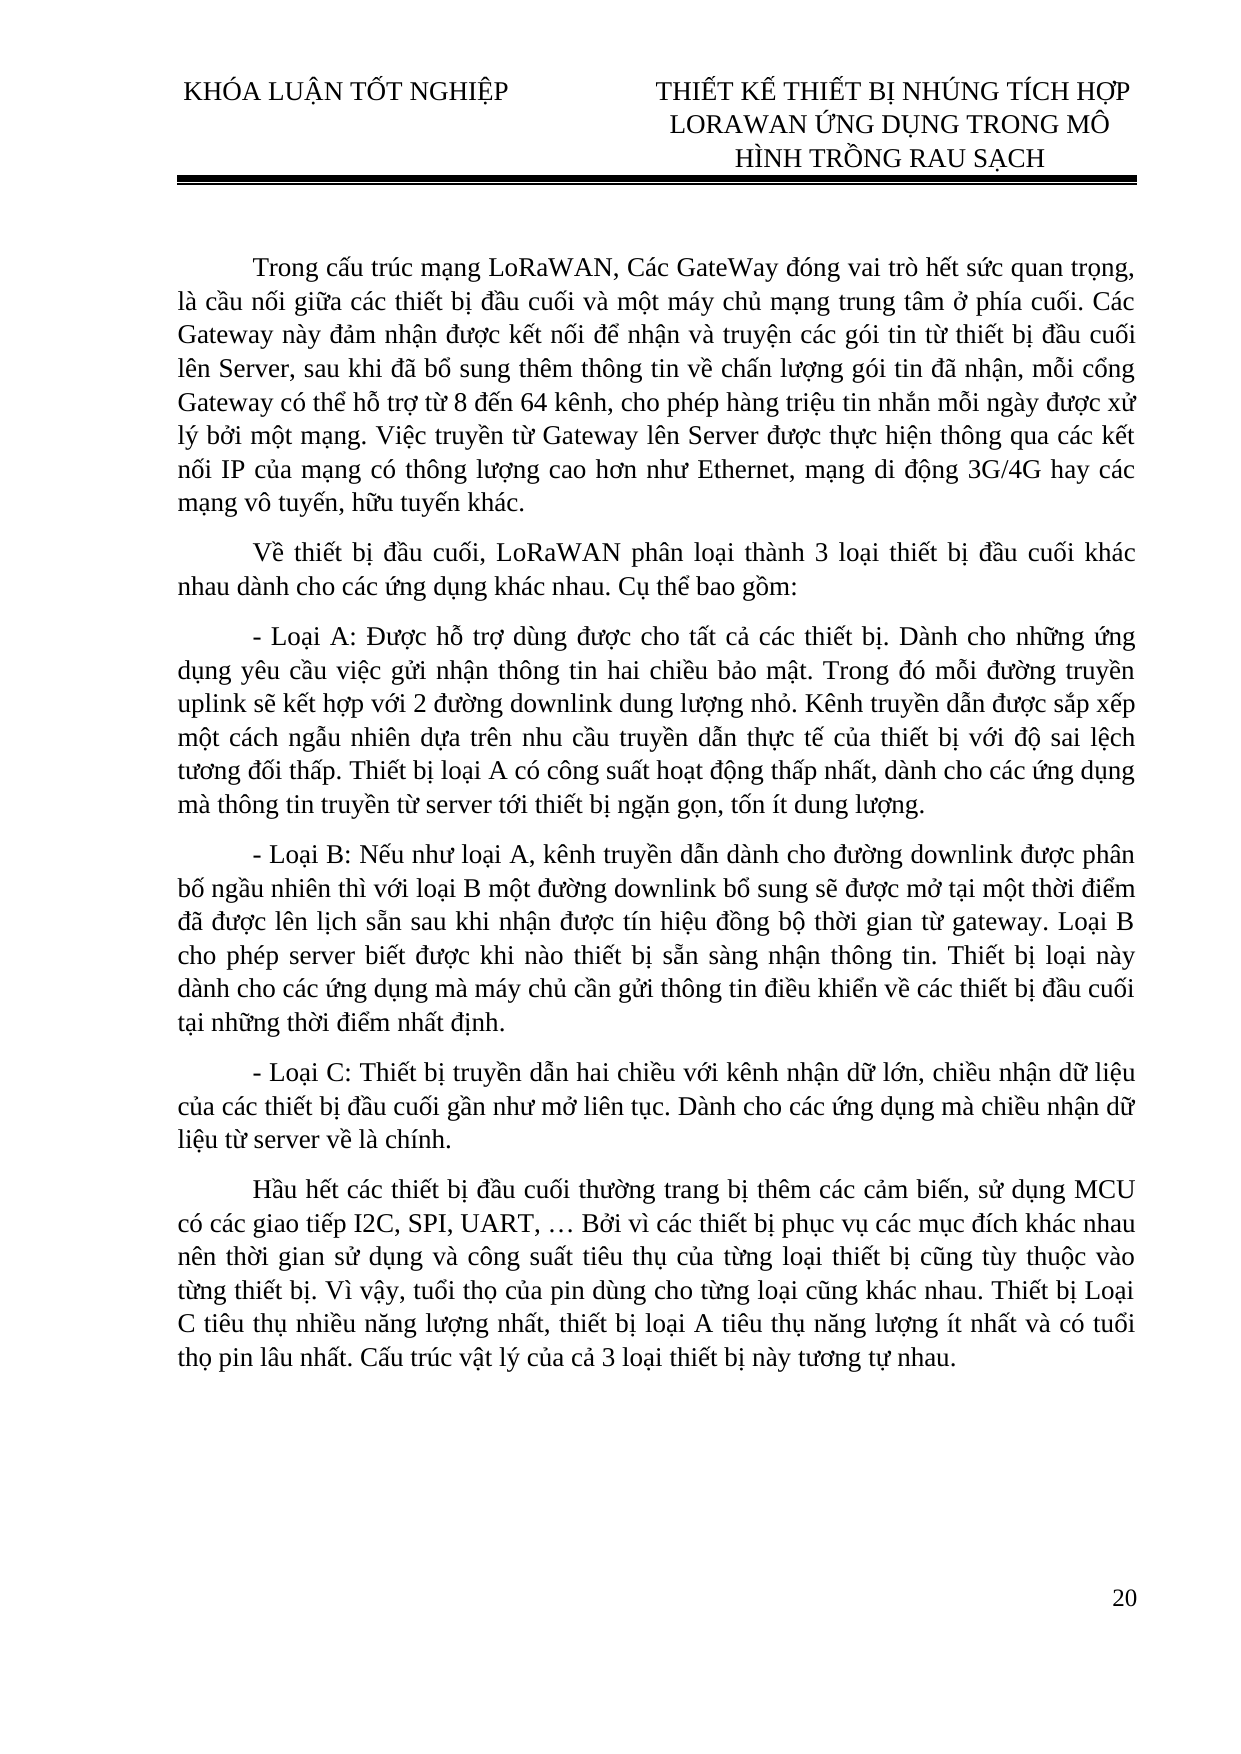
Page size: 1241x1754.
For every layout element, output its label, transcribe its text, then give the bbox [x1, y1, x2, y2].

text - Loại A: Được hỗ trợ dùng được cho tất cả các thiết bị. Dành cho những ứng dụng yêu cầu việc gửi nhận thông tin hai chiều bảo mật. Trong đó mỗi đường truyền uplink sẽ kết hợp với 2 đường downlink dung lượng nhỏ. Kênh truyền dẫn được sắp xếp một cách ngẫu nhiên dựa trên nhu cầu truyền dẫn thực tế của thiết bị với độ sai lệch tương đối thấp. Thiết bị loại A có công suất hoạt động thấp nhất, dành cho các ứng dụng mà thông tin truyền từ server tới thiết bị ngặn gọn, tốn ít dung lượng. [177, 620, 1137, 819]
text Về thiết bị đầu cuối, LoRaWAN phân loại thành 3 loại thiết bị đầu cuối khác nhau dành cho các ứng dụng khác nhau. Cụ thể bao gồm: [177, 536, 1137, 601]
text Hầu hết các thiết bị đầu cuối thường trang bị thêm các cảm biến, sử dụng MCU có các giao tiếp I2C, SPI, UART, … Bởi vì các thiết bị phục vụ các mục đích khác nhau nên thời gian sử dụng và công suất tiêu thụ của từng loại thiết bị cũng tùy thuộc vào từng thiết bị. Vì vậy, tuổi thọ của pin dùng cho từng loại cũng khác nhau. Thiết bị Loại C tiêu thụ nhiều năng lượng nhất, thiết bị loại A tiêu thụ năng lượng ít nhất và có tuổi thọ pin lâu nhất. Cấu trúc vật lý của cả 3 loại thiết bị này tương tự nhau. [177, 1173, 1137, 1372]
text - Loại B: Nếu như loại A, kênh truyền dẫn dành cho đường downlink được phân bố ngầu nhiên thì với loại B một đường downlink bổ sung sẽ được mở tại một thời điểm đã được lên lịch sẵn sau khi nhận được tín hiệu đồng bộ thời gian từ gateway. Loại B cho phép server biết được khi nào thiết bị sẵn sàng nhận thông tin. Thiết bị loại này dành cho các ứng dụng mà máy chủ cần gửi thông tin điều khiển về các thiết bị đầu cuối tại những thời điểm nhất định. [177, 838, 1137, 1037]
text - Loại C: Thiết bị truyền dẫn hai chiều với kênh nhận dữ lớn, chiều nhận dữ liệu của các thiết bị đầu cuối gần như mở liên tục. Dành cho các ứng dụng mà chiều nhận dữ liệu từ server về là chính. [177, 1056, 1137, 1154]
text Trong cấu trúc mạng LoRaWAN, Các GateWay đóng vai trò hết sức quan trọng, là cầu nối giữa các thiết bị đầu cuối và một máy chủ mạng trung tâm ở phía cuối. Các Gateway này đảm nhận được kết nối để nhận và truyện các gói tin từ thiết bị đầu cuối lên Server, sau khi đã bổ sung thêm thông tin về chấn lượng gói tin đã nhận, mỗi cổng Gateway có thể hỗ trợ từ 8 đến 64 kênh, cho phép hàng triệu tin nhắn mỗi ngày được xử lý bởi một mạng. Việc truyền từ Gateway lên Server được thực hiện thông qua các kết nối IP của mạng có thông lượng cao hơn như Ethernet, mạng di động 3G/4G hay các mạng vô tuyến, hữu tuyến khác. [177, 251, 1137, 517]
